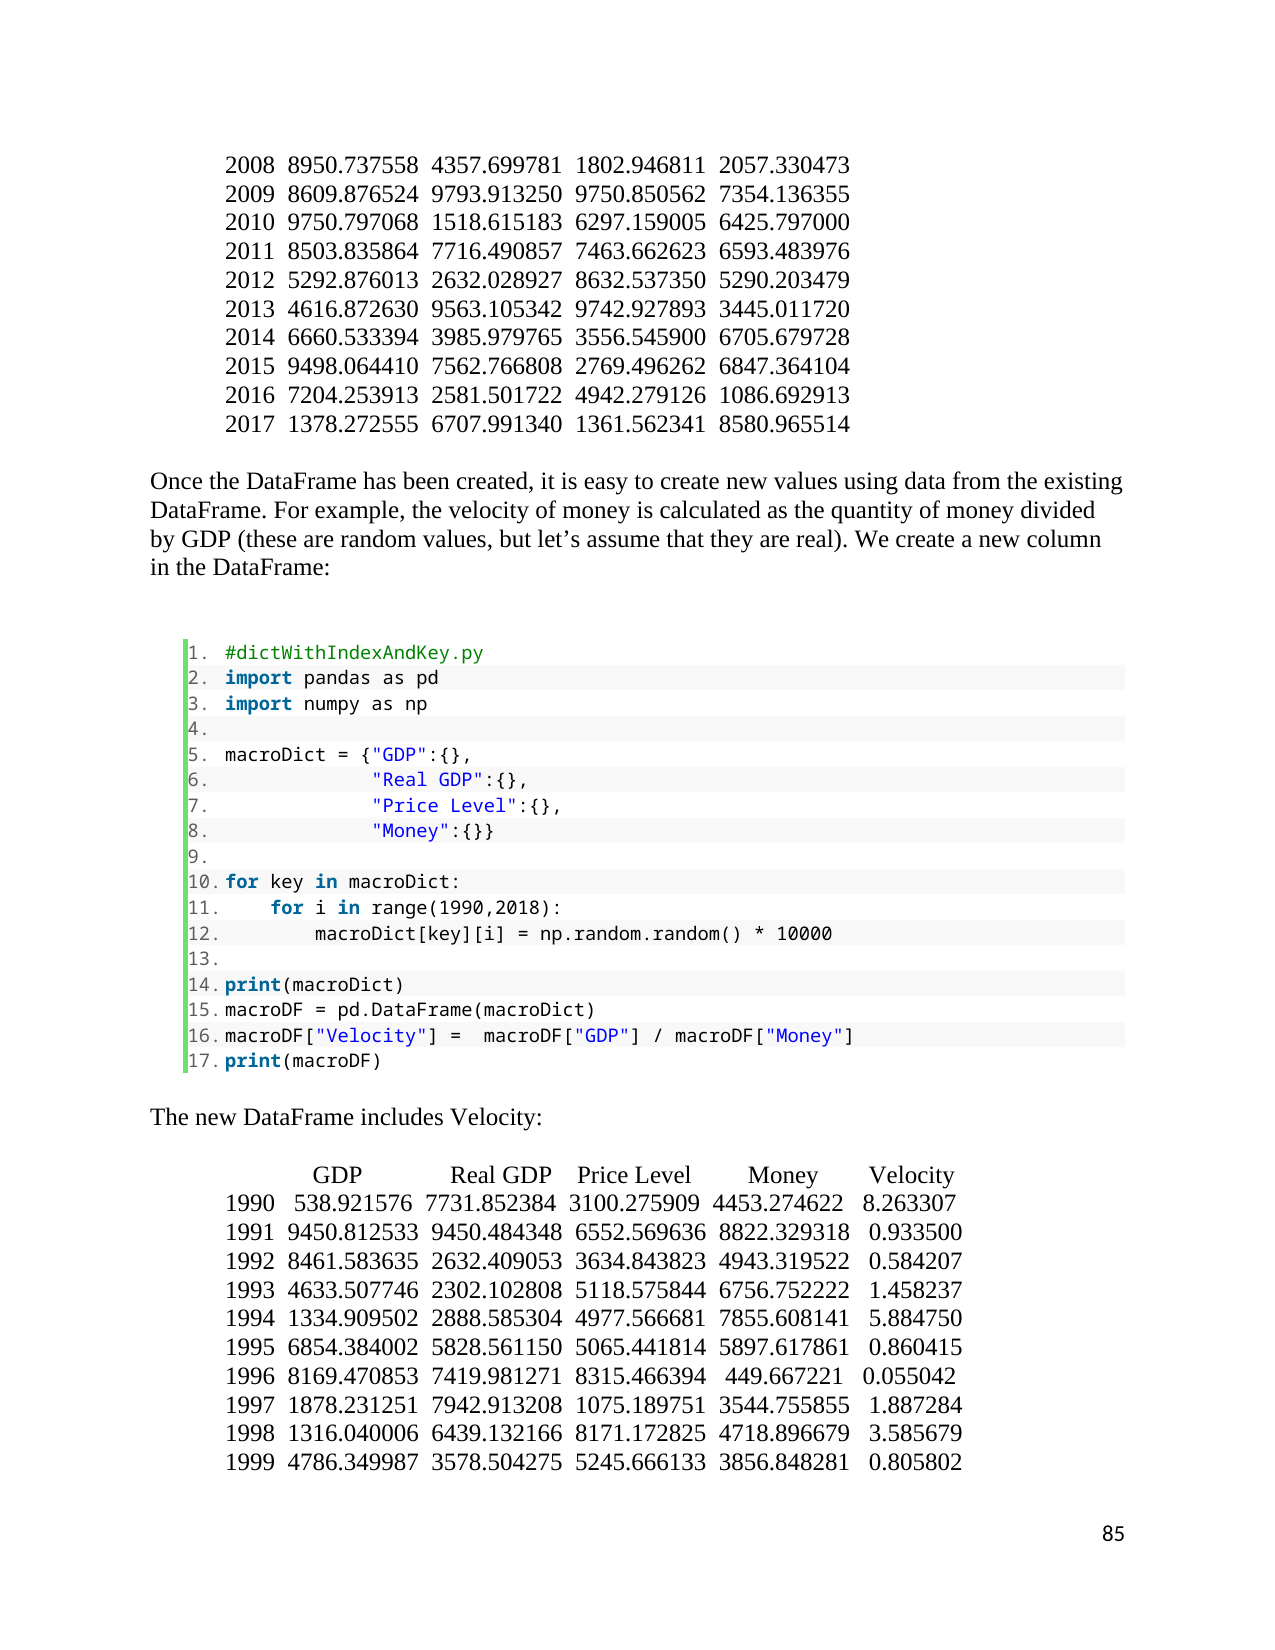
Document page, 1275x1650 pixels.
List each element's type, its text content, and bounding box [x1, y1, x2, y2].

text The new DataFrame includes Velocity: [150, 1102, 1125, 1131]
list #dictWithIndexAndKey.py [188, 639, 1125, 665]
list for i in range(1990,2018): [188, 894, 1125, 920]
list "Money":{}} [188, 818, 1125, 843]
text 1997 1878.231251 7942.913208 1075.189751 3544.755855 1.887284 [225, 1390, 1125, 1418]
text GDP Real GDP Price Level Money Velocity [225, 1160, 1125, 1188]
list for key in macroDict: [188, 869, 1125, 894]
text 1991 9450.812533 9450.484348 6552.569636 8822.329318 0.933500 [225, 1217, 1125, 1246]
list import numpy as np [188, 690, 1125, 716]
text 1994 1334.909502 2888.585304 4977.566681 7855.608141 5.884750 [225, 1303, 1125, 1332]
text 1990 538.921576 7731.852384 3100.275909 4453.274622 8.263307 [225, 1188, 1125, 1217]
list macroDF = pd.DataFrame(macroDict) [188, 996, 1125, 1022]
text 1999 4786.349987 3578.504275 5245.666133 3856.848281 0.805802 [225, 1447, 1125, 1476]
list import pandas as pd [188, 665, 1125, 690]
text 2017 1378.272555 6707.991340 1361.562341 8580.965514 [225, 409, 1125, 437]
list macroDF["Velocity"] = macroDF["GDP"] / macroDF["Money"] [188, 1022, 1125, 1047]
list "Real GDP":{}, [188, 767, 1125, 792]
text 1998 1316.040006 6439.132166 8171.172825 4718.896679 3.585679 [225, 1418, 1125, 1447]
list macroDict[key][i] = np.random.random() * 10000 [188, 920, 1125, 945]
text 2013 4616.872630 9563.105342 9742.927893 3445.011720 [225, 294, 1125, 322]
list print(macroDF) [188, 1047, 1125, 1073]
text 1992 8461.583635 2632.409053 3634.843823 4943.319522 0.584207 [225, 1246, 1125, 1275]
text 1996 8169.470853 7419.981271 8315.466394 449.667221 0.055042 [225, 1361, 1125, 1390]
text 2012 5292.876013 2632.028927 8632.537350 5290.203479 [225, 265, 1125, 294]
text 2009 8609.876524 9793.913250 9750.850562 7354.136355 [225, 179, 1125, 207]
text Once the DataFrame has been created, it is easy to create new values using data from the existing DataFrame. For example, the velocity of money is calculated as the quantity of money divided by GDP (these are random values, but let’s assume that they are real). We create a new column in the DataFrame: [150, 466, 1125, 581]
text 2008 8950.737558 4357.699781 1802.946811 2057.330473 [225, 150, 1125, 179]
text 2014 6660.533394 3985.979765 3556.545900 6705.679728 [225, 322, 1125, 351]
text 1993 4633.507746 2302.102808 5118.575844 6756.752222 1.458237 [225, 1275, 1125, 1303]
list "Price Level":{}, [188, 792, 1125, 818]
text 2011 8503.835864 7716.490857 7463.662623 6593.483976 [225, 236, 1125, 265]
text 2010 9750.797068 1518.615183 6297.159005 6425.797000 [225, 207, 1125, 236]
text 2015 9498.064410 7562.766808 2769.496262 6847.364104 [225, 351, 1125, 380]
list macroDict = {"GDP":{}, [188, 741, 1125, 767]
text 2016 7204.253913 2581.501722 4942.279126 1086.692913 [225, 380, 1125, 409]
list print(macroDict) [188, 971, 1125, 996]
text 1995 6854.384002 5828.561150 5065.441814 5897.617861 0.860415 [225, 1332, 1125, 1361]
